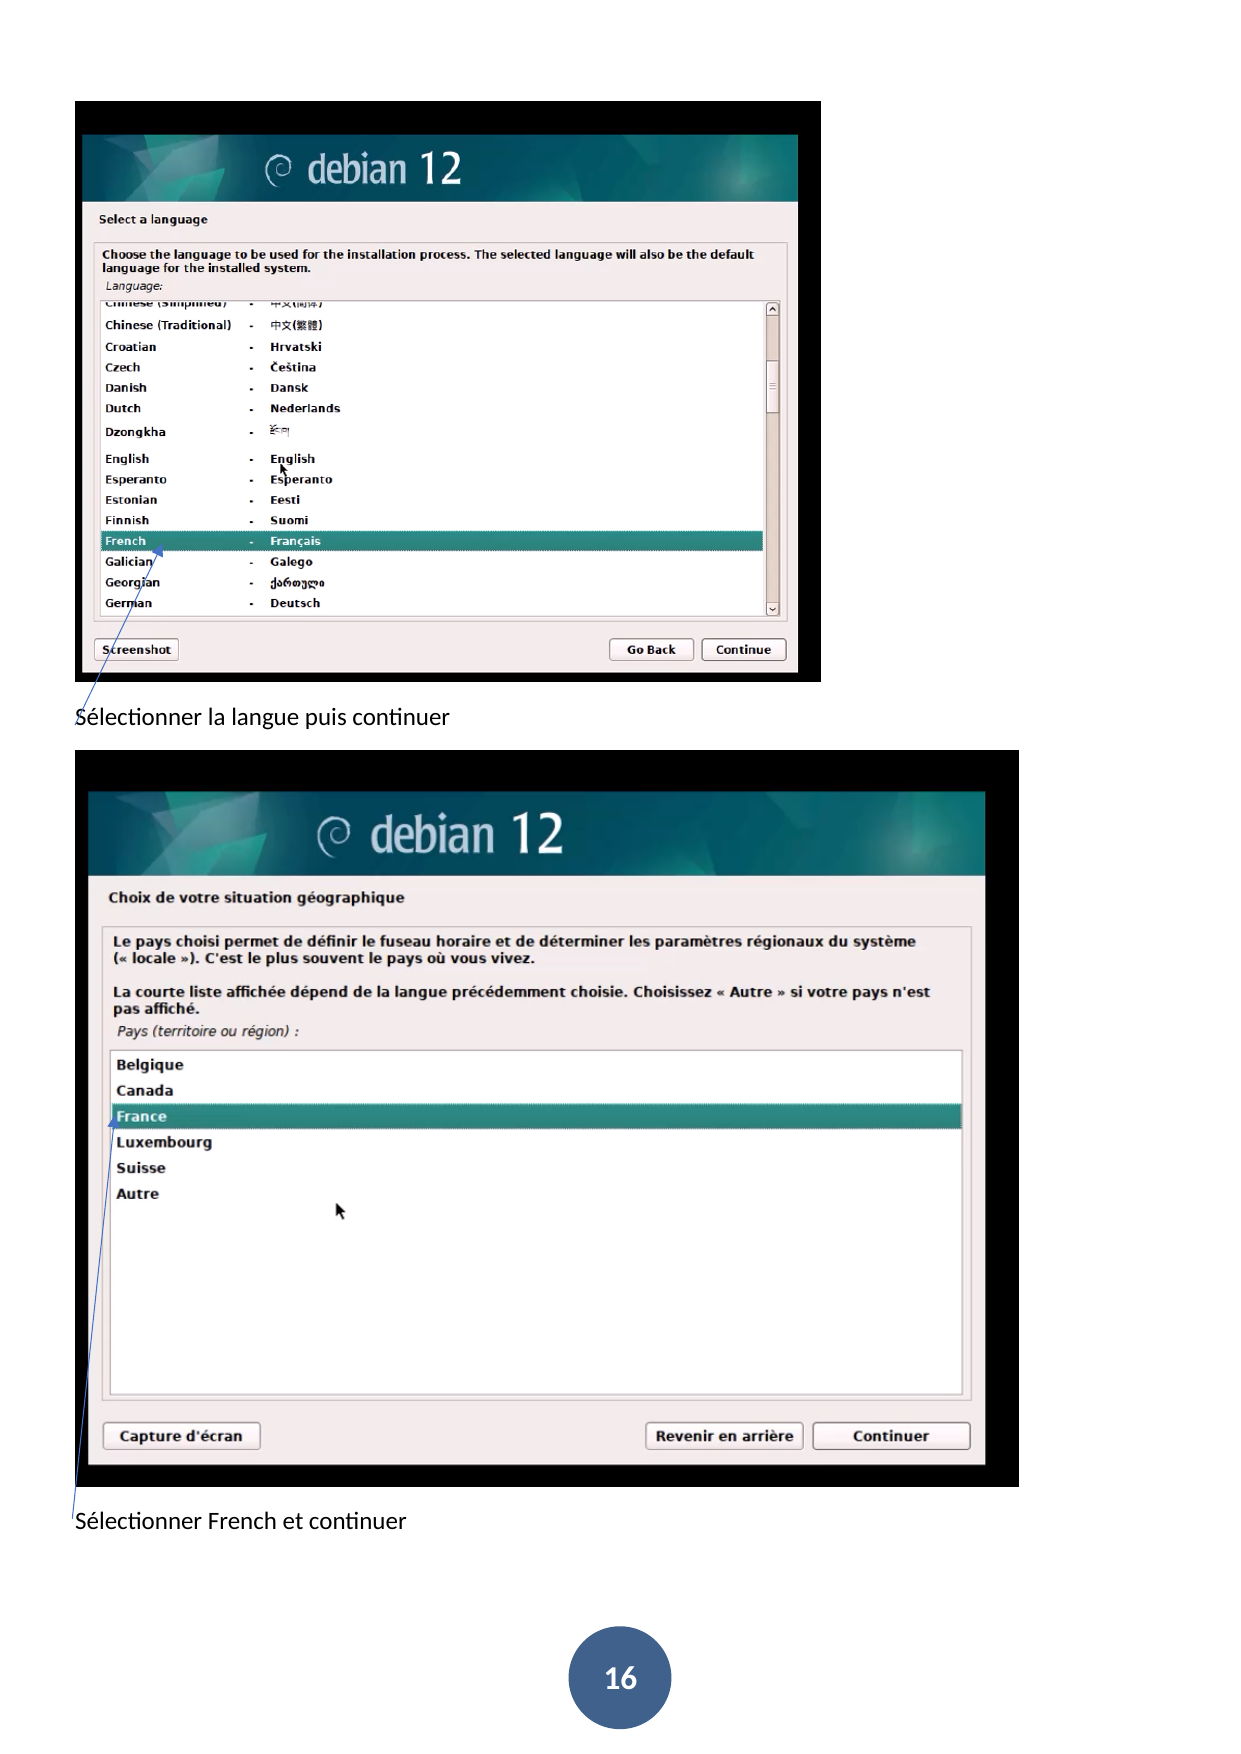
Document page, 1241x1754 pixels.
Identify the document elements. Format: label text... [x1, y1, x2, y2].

text Sélectionner French et continuer [75, 1505, 1165, 1536]
picture [75, 101, 821, 682]
picture [75, 750, 1019, 1487]
text Sélectionner la langue puis continuer [75, 701, 1165, 731]
